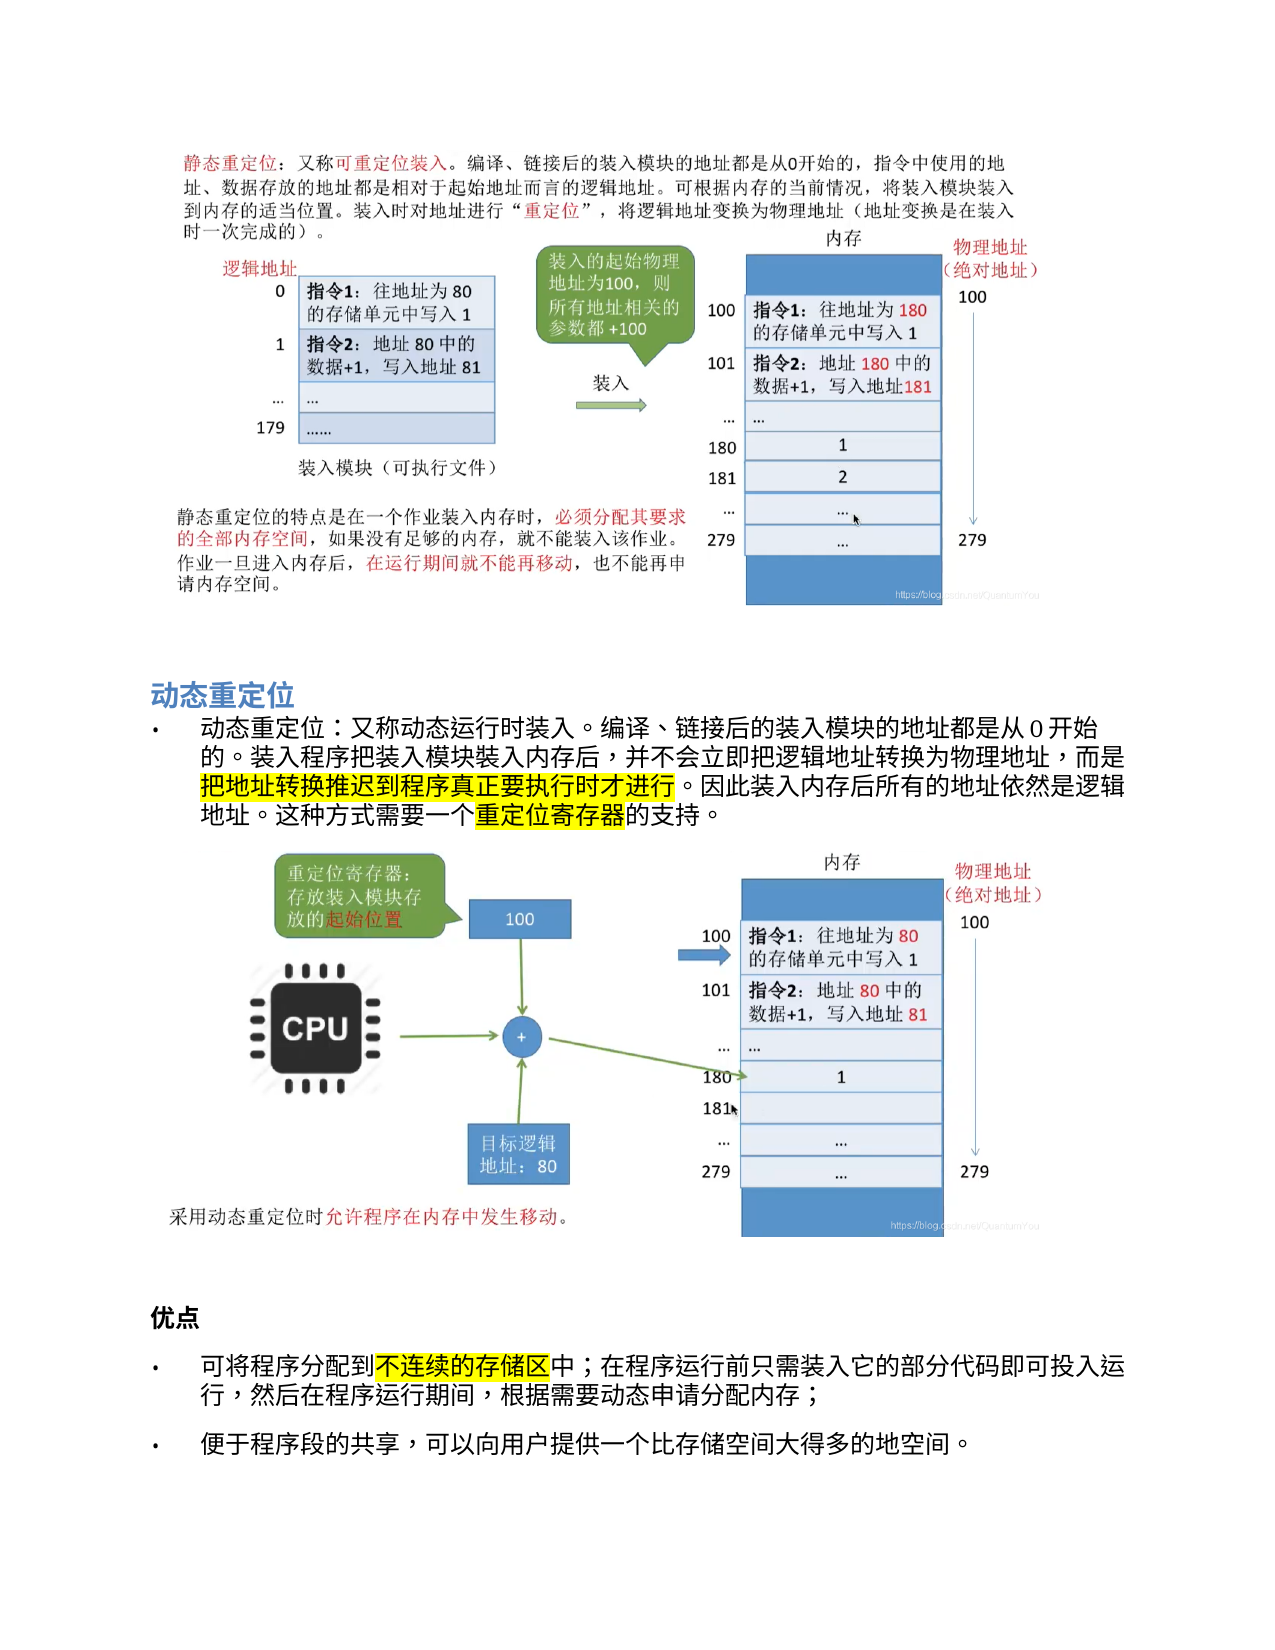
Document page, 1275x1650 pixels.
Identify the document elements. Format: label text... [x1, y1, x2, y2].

list 可将程序分配到不连续的存储区中；在程序运行前只需装入它的部分代码即可投入运行，然后在程序运行期间，根据需要动态申请分配内存； [150, 1353, 1125, 1410]
text 优点 [150, 1305, 1125, 1334]
subtitle 动态重定位 [150, 676, 1125, 715]
picture [168, 851, 1044, 1237]
picture [168, 150, 1044, 606]
list 便于程序段的共享，可以向用户提供一个比存储空间大得多的地空间。 [150, 1431, 1125, 1460]
list 动态重定位：又称动态运行时装入。编译、链接后的装入模块的地址都是从0开始的。装入程序把装入模块裝入内存后，并不会立即把逻辑地址转换为物理地址，而是把地址转换推迟到程序真正要执行时才进行。因此装入内存后所有的地址依然是逻辑地址。这种方式需要一个重定位寄存器的支持。 [150, 715, 1125, 830]
